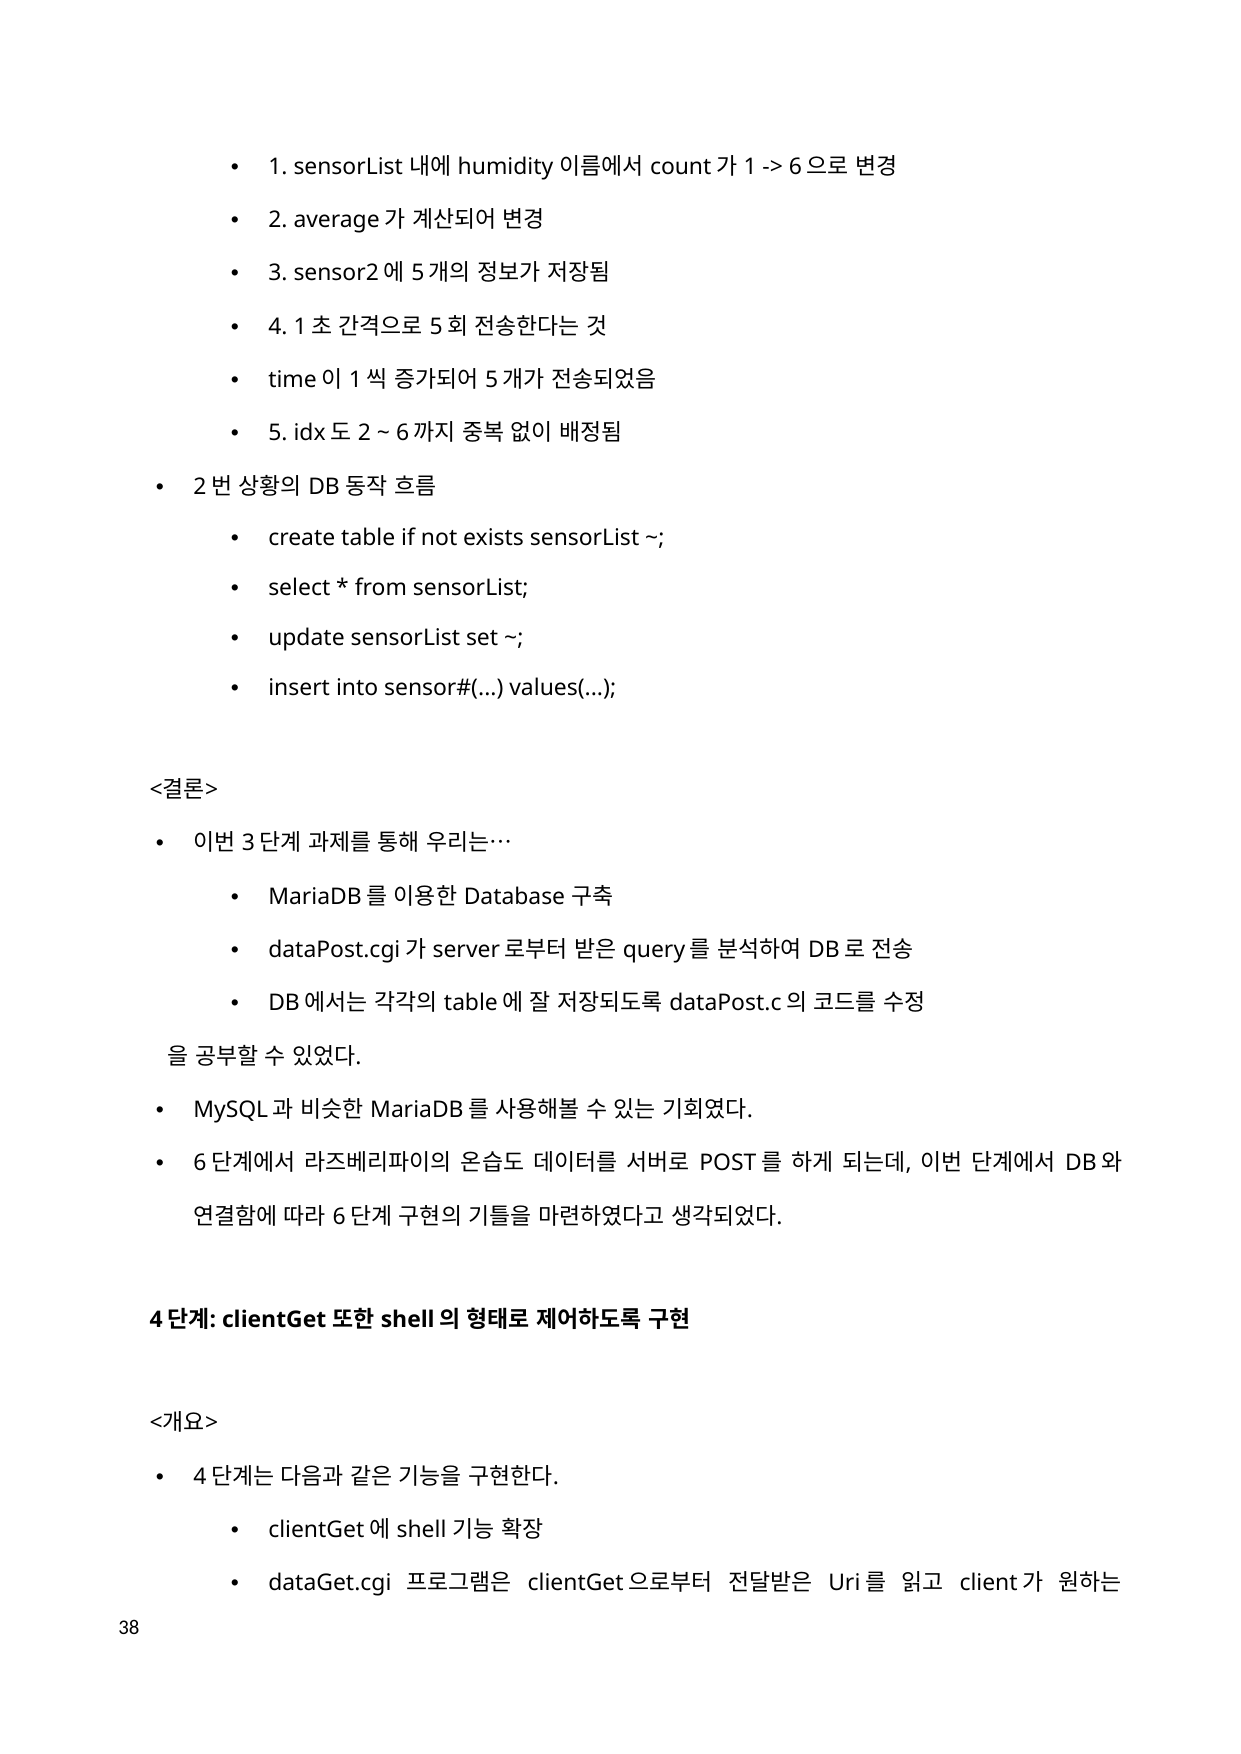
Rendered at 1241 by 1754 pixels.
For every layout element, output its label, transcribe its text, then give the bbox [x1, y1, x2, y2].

list 이번 3단계 과제를 통해 우리는… [156, 824, 1122, 858]
list MySQL과 비슷한 MariaDB를 사용해볼 수 있는 기회였다. [156, 1091, 1122, 1124]
list 4단계는 다음과 같은 기능을 구현한다. [156, 1457, 1122, 1491]
list select * from sensorList; [231, 571, 1122, 602]
list 2번 상황의 DB 동작 흐름 [156, 468, 1122, 501]
list update sensorList set ~; [231, 621, 1122, 652]
list 1. sensorList 내에 humidity 이름에서 count가 1 -> 6으로 변경 [231, 148, 1122, 181]
text 을 공부할 수 있었다. [149, 1038, 1122, 1071]
list 3. sensor2에 5개의 정보가 저장됨 [231, 254, 1122, 288]
list create table if not exists sensorList ~; [231, 521, 1122, 552]
text <개요> [149, 1404, 1122, 1437]
list insert into sensor#(...) values(...); [231, 671, 1122, 702]
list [231, 1564, 1122, 1597]
list MariaDB를 이용한 Database 구축 [231, 878, 1122, 911]
list clientGet에 shell 기능 확장 [231, 1511, 1122, 1544]
list time이 1씩 증가되어 5개가 전송되었음 [231, 361, 1122, 394]
list 6단계에서 라즈베리파이의 온습도 데이터를 서버로 POST를 하게 되는데, 이번 단계에서 DB와 연결함에 따라 6단계 구현의 기틀을 마련하였다고 생각되었다. [156, 1144, 1122, 1231]
list DB에서는 각각의 table에 잘 저장되도록 dataPost.c의 코드를 수정 [231, 984, 1122, 1018]
list dataPost.cgi가 server로부터 받은 query를 분석하여 DB로 전송 [231, 931, 1122, 964]
list 5. idx도 2 ~ 6까지 중복 없이 배정됨 [231, 414, 1122, 448]
text 4단계: clientGet 또한 shell의 형태로 제어하도록 구현 [149, 1301, 1122, 1334]
text <결론> [149, 771, 1122, 804]
list 4. 1초 간격으로 5회 전송한다는 것 [231, 308, 1122, 341]
list 2. average가 계산되어 변경 [231, 201, 1122, 234]
